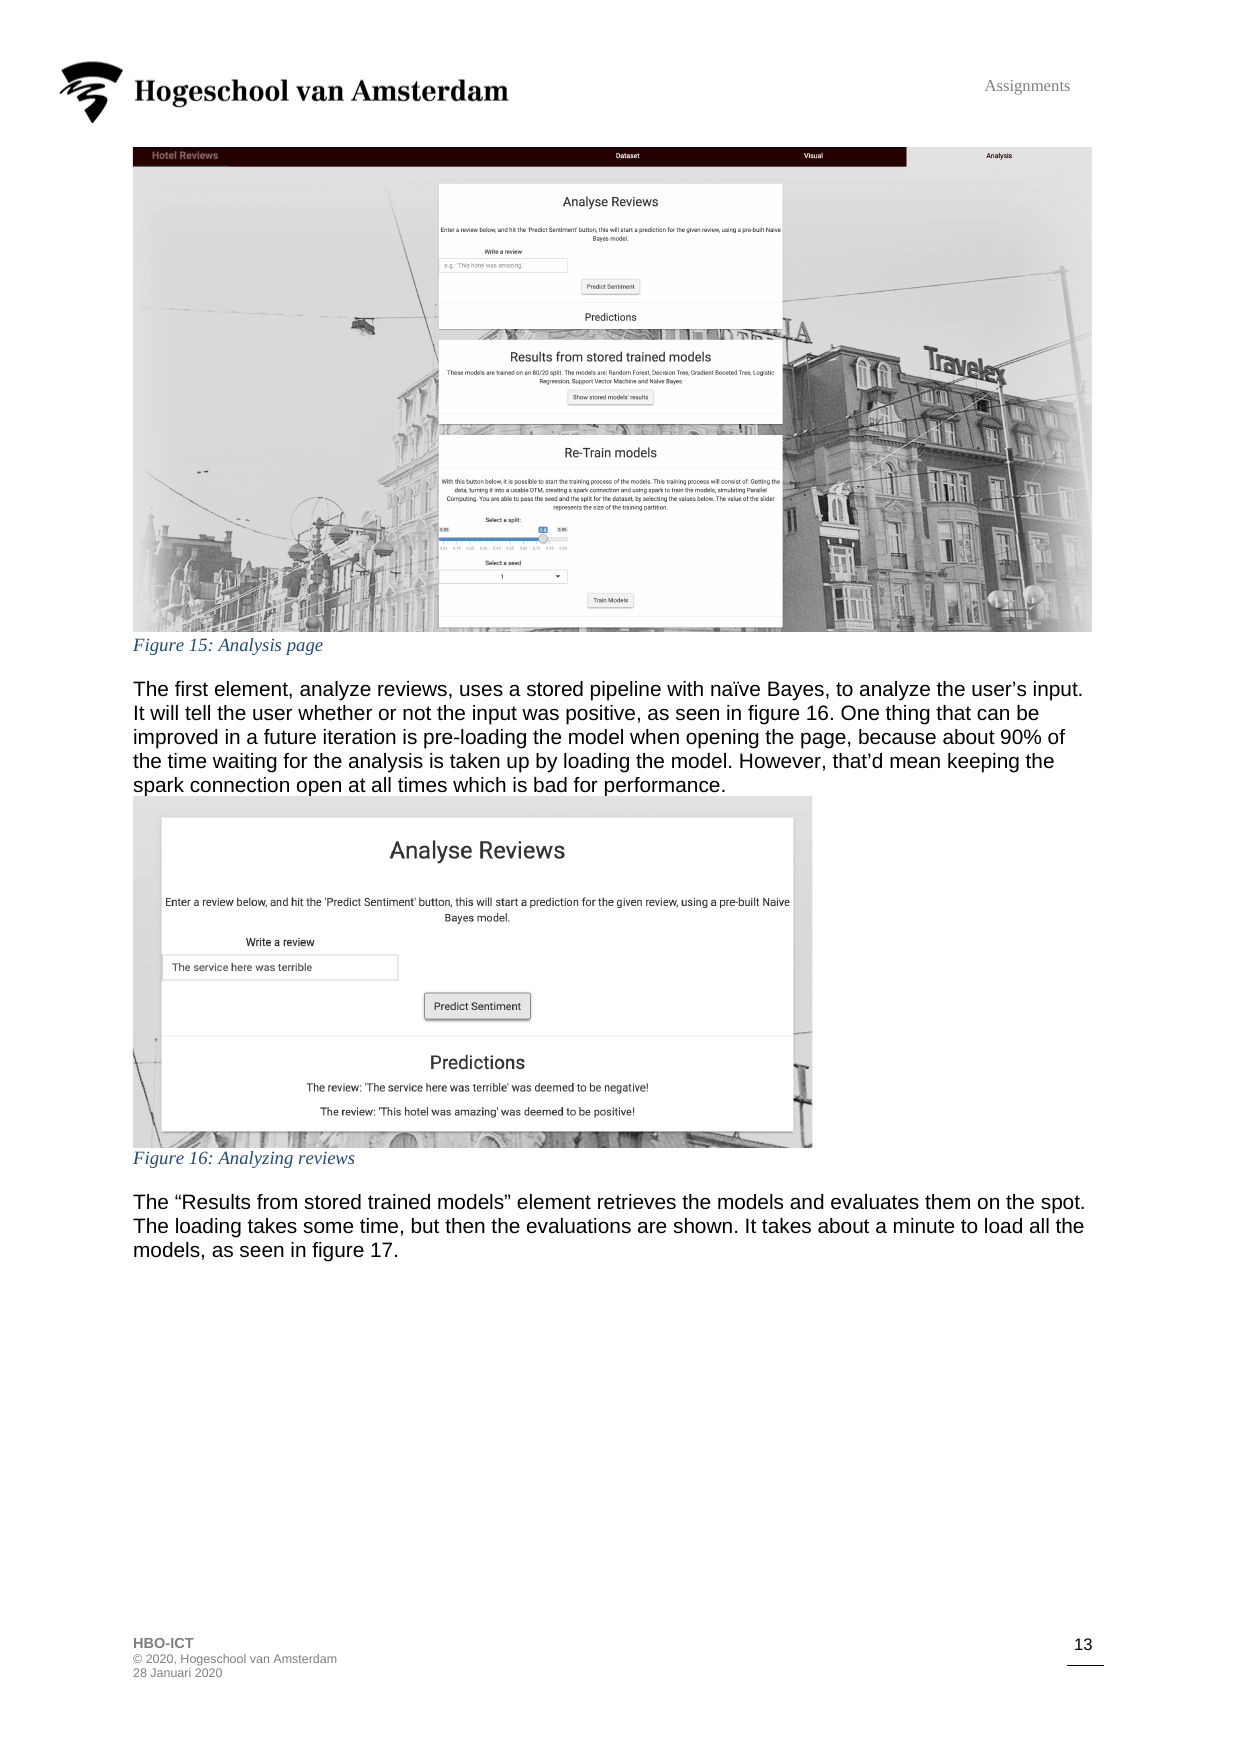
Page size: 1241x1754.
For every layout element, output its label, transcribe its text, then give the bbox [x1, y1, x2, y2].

picture [132, 147, 1092, 632]
text Figure 15: Analysis page [133, 634, 1092, 656]
text The “Results from stored trained models” element retrieves the models and evaluates them on the spot. The loading takes some time, but then the evaluations are shown. It takes about a minute to load all the models, as seen in figure 17. [133, 1189, 1092, 1261]
text Figure 16: Analyzing reviews [133, 1147, 1092, 1169]
text The first element, analyze reviews, uses a stored pipeline with naïve Bayes, to analyze the user’s input. It will tell the user whether or not the input was positive, as seen in figure 16. One thing that can be improved in a future iteration is pre-loading the model when opening the page, because about 90% of the time waiting for the analysis is taken up by loading the model. However, that’d mean keeping the spark connection open at all times which is bad for performance. [133, 677, 1092, 796]
picture [132, 796, 813, 1148]
picture [0, 0, 538, 123]
